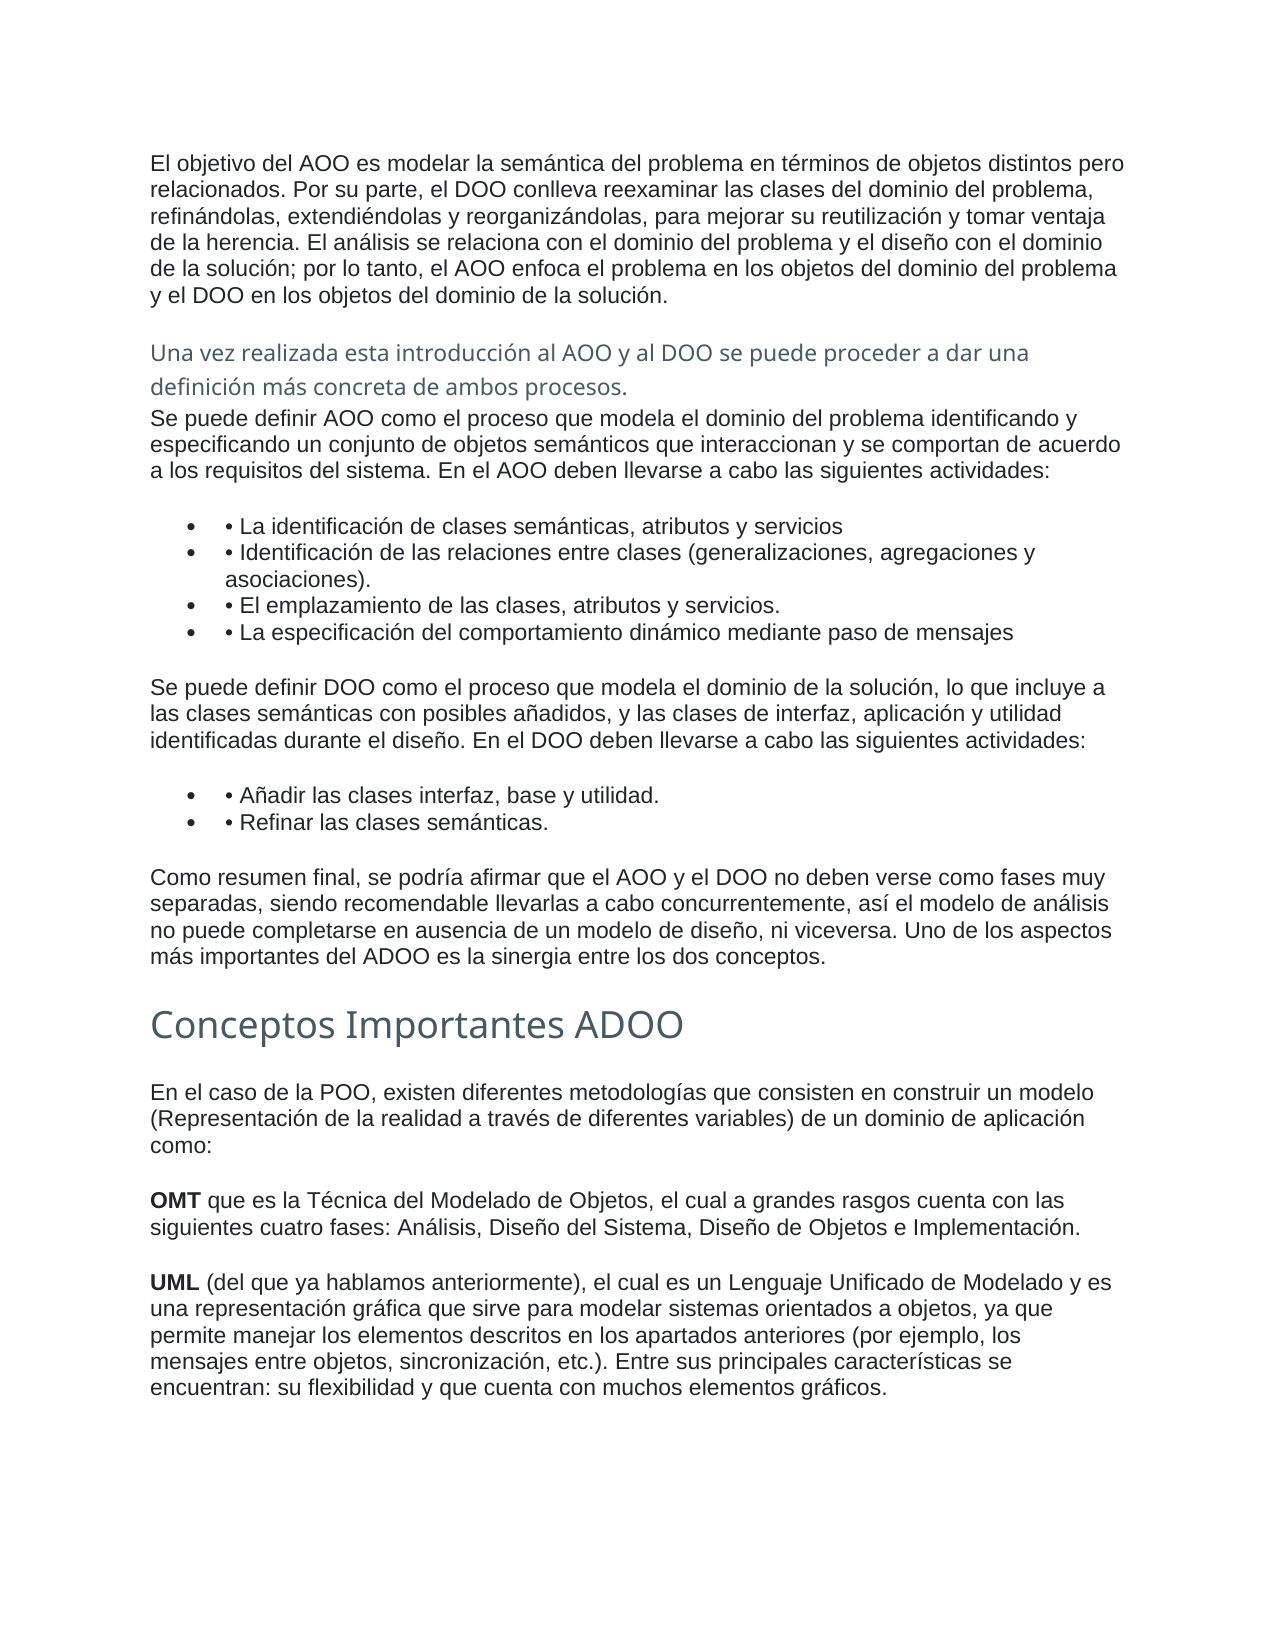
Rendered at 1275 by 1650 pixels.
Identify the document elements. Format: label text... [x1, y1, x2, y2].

text En el caso de la POO, existen diferentes metodologías que consisten en construir un modelo (Representación de la realidad a través de diferentes variables) de un dominio de aplicación como: [150, 1079, 1125, 1158]
text Como resumen final, se podría afirmar que el AOO y el DOO no deben verse como fases muy separadas, siendo recomendable llevarlas a cabo concurrentemente, así el modelo de análisis no puede completarse en ausencia de un modelo de diseño, ni viceversa. Uno de los aspectos más importantes del ADOO es la sinergia entre los dos conceptos. [150, 864, 1125, 969]
list • Identificación de las relaciones entre clases (generalizaciones, agregaciones y asociaciones). [187, 539, 1125, 592]
text Se puede definir AOO como el proceso que modela el dominio del problema identificando y especificando un conjunto de objetos semánticos que interaccionan y se comportan de acuerdo a los requisitos del sistema. En el AOO deben llevarse a cabo las siguientes actividades: [150, 405, 1125, 484]
list • El emplazamiento de las clases, atributos y servicios. [187, 592, 1125, 618]
subtitle Una vez realizada esta introducción al AOO y al DOO se puede proceder a dar una definición más concreta de ambos procesos. [150, 337, 1125, 402]
text OMT que es la Técnica del Modelado de Objetos, el cual a grandes rasgos cuenta con las siguientes cuatro fases: Análisis, Diseño del Sistema, Diseño de Objetos e Implementación. [150, 1187, 1125, 1240]
text Se puede definir DOO como el proceso que modela el dominio de la solución, lo que incluye a las clases semánticas con posibles añadidos, y las clases de interfaz, aplicación y utilidad identificadas durante el diseño. En el DOO deben llevarse a cabo las siguientes actividades: [150, 674, 1125, 753]
list • Añadir las clases interfaz, base y utilidad. [187, 782, 1125, 808]
subtitle Conceptos Importantes ADOO [150, 999, 1125, 1050]
list • La identificación de clases semánticas, atributos y servicios [187, 513, 1125, 539]
list • La especificación del comportamiento dinámico mediante paso de mensajes [187, 618, 1125, 645]
list • Refinar las clases semánticas. [187, 808, 1125, 835]
text UML (del que ya hablamos anteriormente), el cual es un Lenguaje Unificado de Modelado y es una representación gráfica que sirve para modelar sistemas orientados a objetos, ya que permite manejar los elementos descritos en los apartados anteriores (por ejemplo, los mensajes entre objetos, sincronización, etc.). Entre sus principales características se encuentran: su flexibilidad y que cuenta con muchos elementos gráficos. [150, 1269, 1125, 1401]
text El objetivo del AOO es modelar la semántica del problema en términos de objetos distintos pero relacionados. Por su parte, el DOO conlleva reexaminar las clases del dominio del problema, refinándolas, extendiéndolas y reorganizándolas, para mejorar su reutilización y tomar ventaja de la herencia. El análisis se relaciona con el dominio del problema y el diseño con el dominio de la solución; por lo tanto, el AOO enfoca el problema en los objetos del dominio del problema y el DOO en los objetos del dominio de la solución. [150, 150, 1125, 308]
